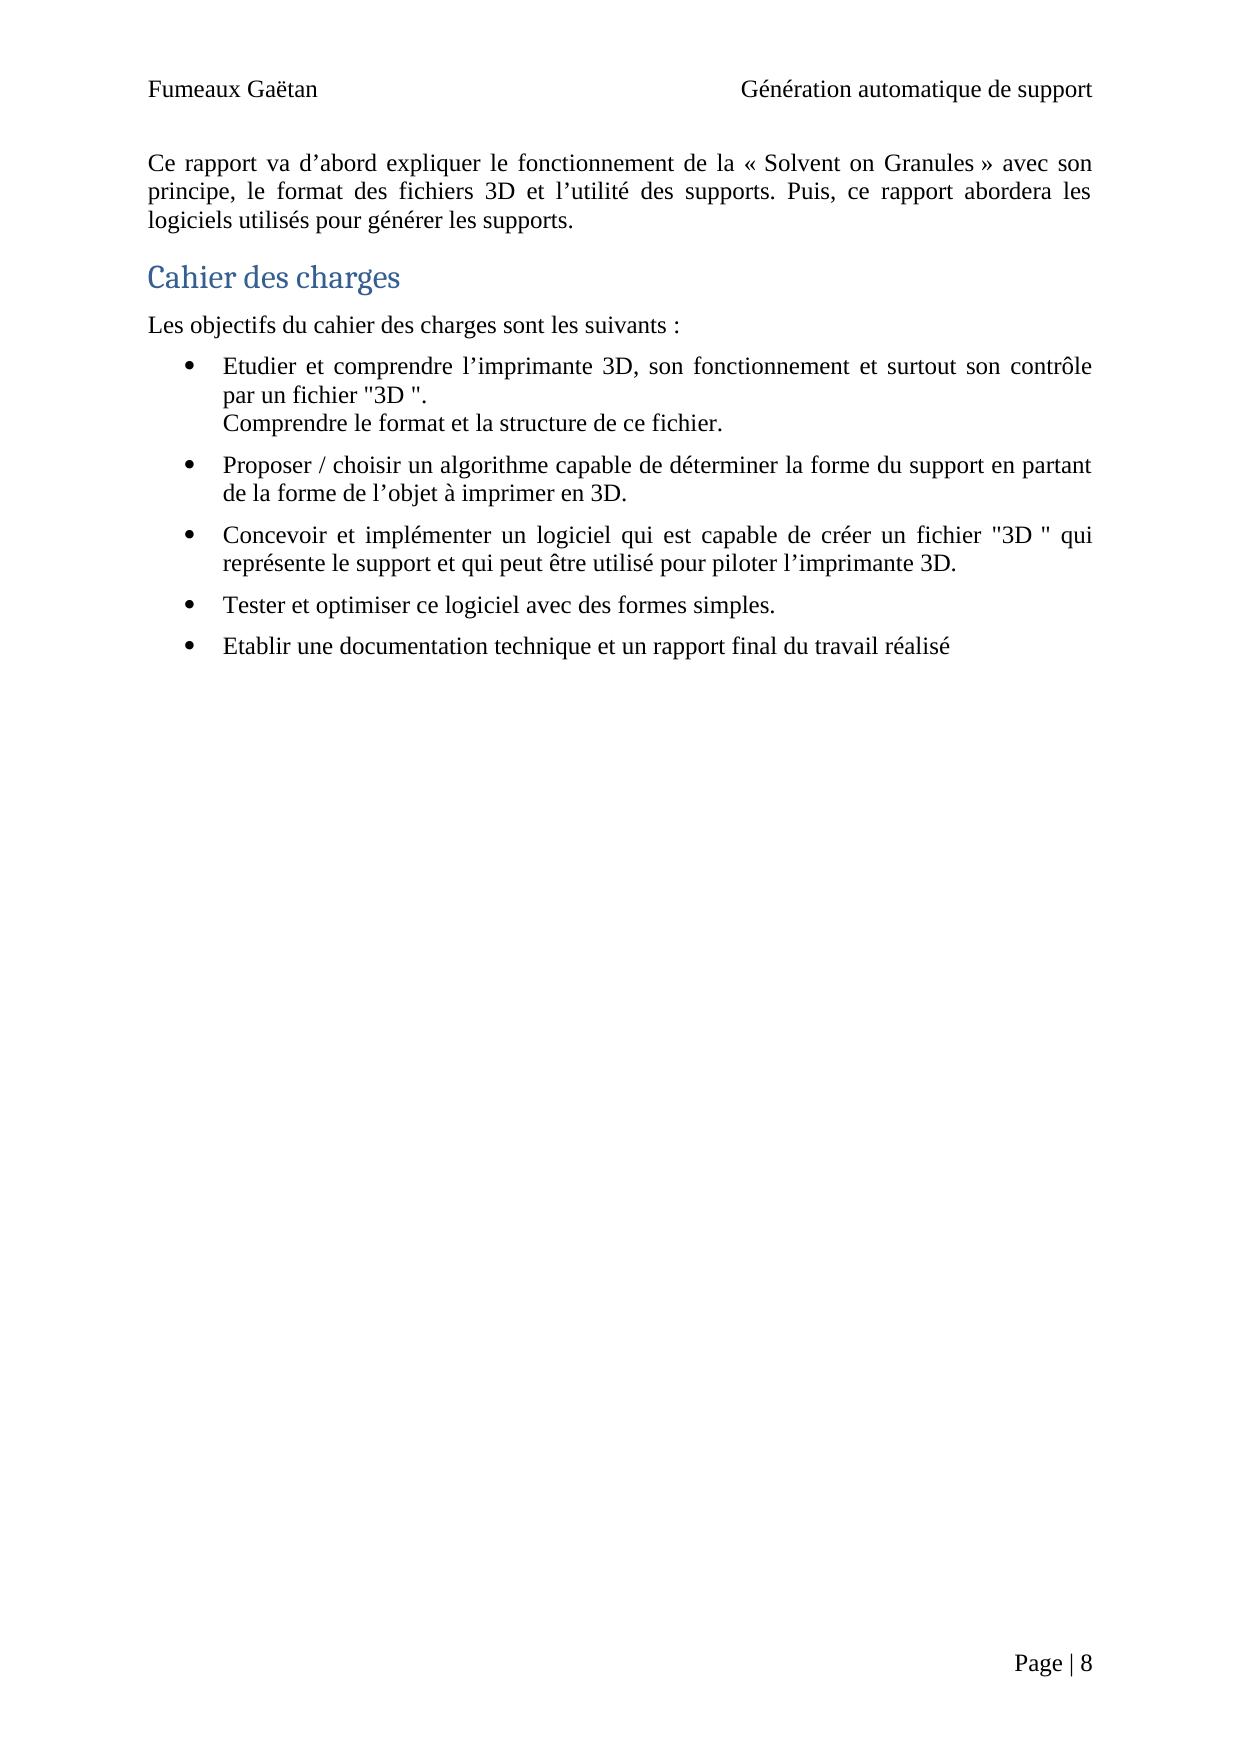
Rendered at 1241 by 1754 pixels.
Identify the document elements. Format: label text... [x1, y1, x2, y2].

text Ce rapport va d’abord expliquer le fonctionnement de la « Solvent on Granules » avec son principe, le format des fichiers 3D et l’utilité des supports. Puis, ce rapport abordera les logiciels utilisés pour générer les supports. [148, 148, 1093, 234]
list Concevoir et implémenter un logiciel qui est capable de créer un fichier "3D " qui représente le support et qui peut être utilisé pour piloter l’imprimante 3D. [185, 520, 1093, 577]
list Tester et optimiser ce logiciel avec des formes simples. [185, 590, 1093, 618]
list Etudier et comprendre l’imprimante 3D, son fonctionnement et surtout son contrôle par un fichier "3D ". Comprendre le format et la structure de ce fichier. [185, 351, 1093, 437]
text Les objectifs du cahier des charges sont les suivants : [148, 310, 1093, 338]
list Proposer / choisir un algorithme capable de déterminer la forme du support en partant de la forme de l’objet à imprimer en 3D. [185, 450, 1093, 507]
list Etablir une documentation technique et un rapport final du travail réalisé [185, 631, 1093, 660]
subtitle Cahier des charges [148, 259, 1093, 297]
